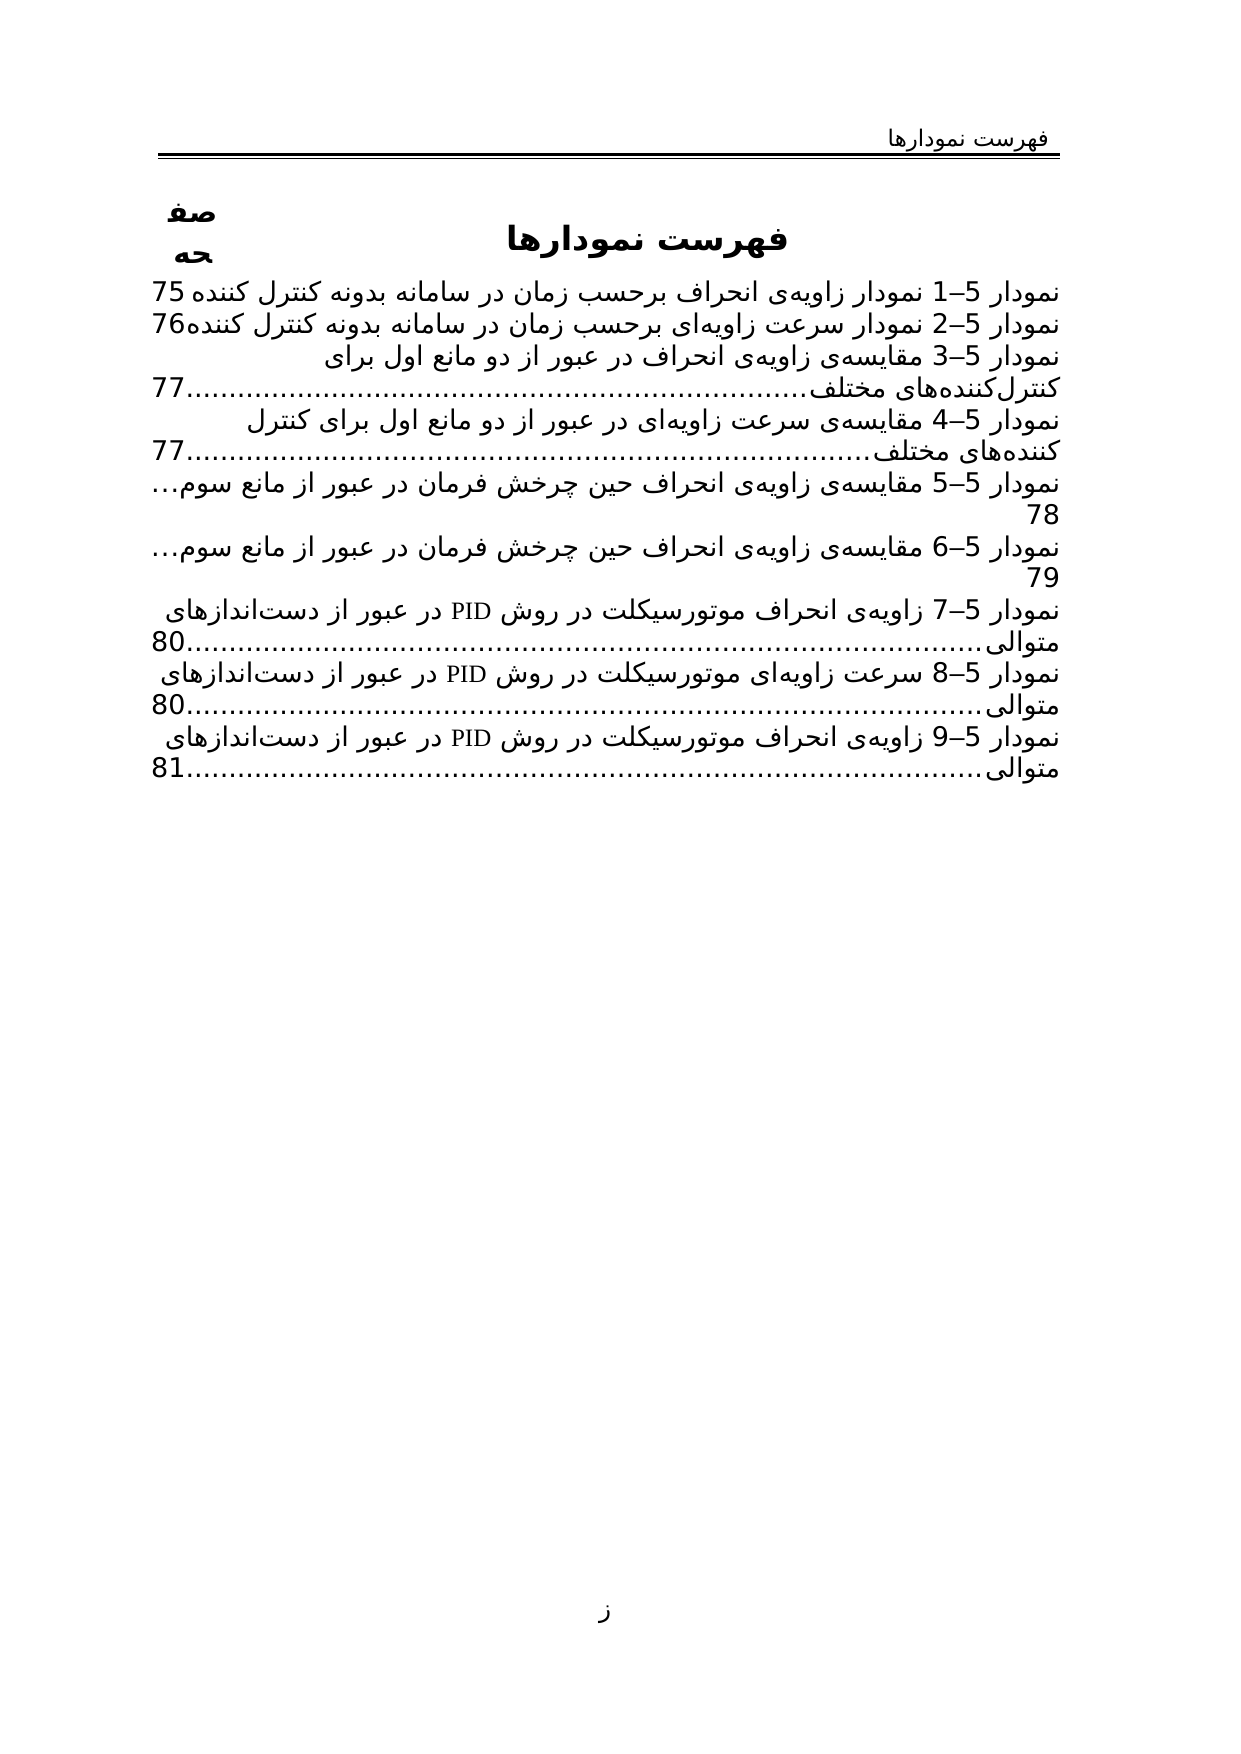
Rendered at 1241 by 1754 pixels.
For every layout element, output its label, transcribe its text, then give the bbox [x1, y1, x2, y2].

text نمودار ‏5–2 نمودار سرعت زاویه‌ای برحسب زمان در سامانه بدونه کنترل کننده 76 [150, 308, 1060, 340]
text نمودار ‏5–3 مقایسه‌ی زاویه‌ی انحراف در عبور از دو مانع اول برای کنترل‌کننده‌های مختلف 77 [150, 340, 1060, 404]
text نمودار ‏5–4 مقایسه‌ی سرعت زاویه‌ای در عبور از دو مانع اول برای کنترل کننده‌های مختلف 77 [150, 404, 1060, 467]
text نمودار ‏5–8 سرعت زاویه‌ای موتورسیکلت در روش PID در عبور از دست‌اندازهای متوالی 80 [150, 657, 1060, 721]
table_header صفحه [150, 196, 235, 276]
text نمودار ‏5–9 زاویه‌ی انحراف موتورسیکلت در روش PID در عبور از دست‌اندازهای متوالی 81 [150, 721, 1060, 784]
text نمودار ‏5–5 مقایسه‌ی زاویه‌ی انحراف حین چرخش فرمان در عبور از مانع سوم 78 [150, 467, 1060, 531]
table_header فهرست نمودارها [235, 196, 1060, 276]
text نمودار ‏5–7 زاویه‌ی انحراف موتورسیکلت در روش PID در عبور از دست‌اندازهای متوالی 80 [150, 594, 1060, 657]
text نمودار ‏5–1 نمودار زاویه‌ی انحراف برحسب زمان در سامانه بدونه کنترل کننده 75 [150, 276, 1060, 308]
text نمودار ‏5–6 مقایسه‌ی زاویه‌ی انحراف حین چرخش فرمان در عبور از مانع سوم 79 [150, 531, 1060, 594]
